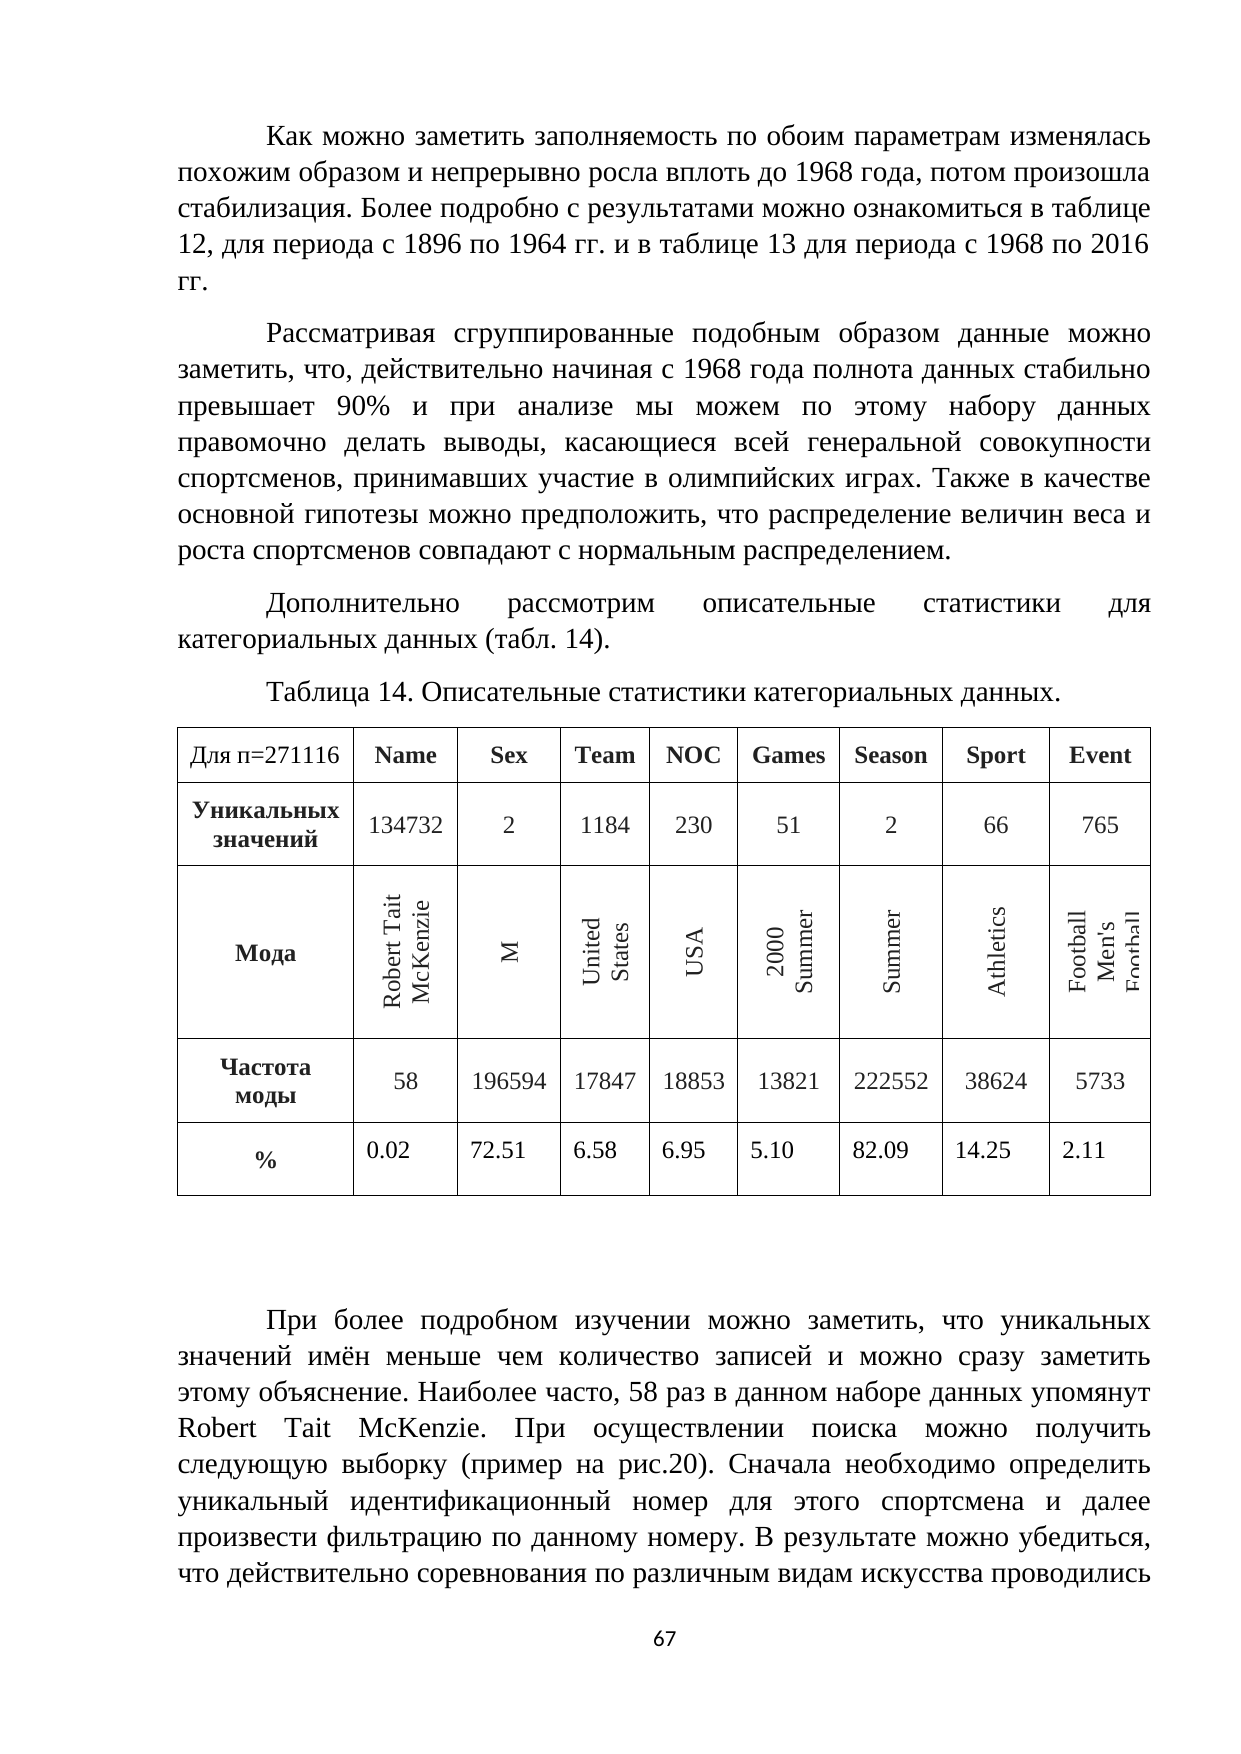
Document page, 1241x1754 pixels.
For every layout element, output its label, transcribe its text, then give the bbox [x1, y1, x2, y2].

table_cell 1184 [561, 783, 649, 865]
table_header Sex [458, 728, 560, 782]
table_cell 2000 Summer [738, 866, 839, 1038]
table_cell United States [561, 866, 649, 1038]
table_cell 58 [354, 1039, 457, 1122]
table_cell 765 [1050, 783, 1150, 865]
table_cell 6.95 [650, 1123, 737, 1195]
table_cell 82.09 [840, 1123, 942, 1195]
table_cell 18853 [650, 1039, 737, 1122]
table_cell 38624 [943, 1039, 1049, 1122]
table_cell 2.11 [1050, 1123, 1150, 1195]
table_header Event [1050, 728, 1150, 782]
table_header Для п=271116 [178, 728, 353, 782]
table_cell 72.51 [458, 1123, 560, 1195]
table_cell 6.58 [561, 1123, 649, 1195]
table_cell Summer [840, 866, 942, 1038]
table_cell 230 [650, 783, 737, 865]
table_cell % [178, 1123, 353, 1195]
table_cell 196594 [458, 1039, 560, 1122]
table_header Name [354, 728, 457, 782]
table_cell 13821 [738, 1039, 839, 1122]
table_header Season [840, 728, 942, 782]
table_cell 222552 [840, 1039, 942, 1122]
table_cell Robert Tait McKenzie [354, 866, 457, 1038]
text Как можно заметить заполняемость по обоим параметрам изменялась похожим образом и непрерывно росла вплоть до 1968 года, потом произошла стабилизация. Более подробно с результатами можно ознакомиться в таблице 12, для периода с 1896 по 1964 гг. и в таблице 13 для периода с 1968 по 2016 гг. [177, 118, 1152, 296]
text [177, 1302, 1152, 1589]
table_cell 17847 [561, 1039, 649, 1122]
table_cell 5.10 [738, 1123, 839, 1195]
table_header Games [738, 728, 839, 782]
text Дополнительно рассмотрим описательные статистики для категориальных данных (табл. 14). [177, 585, 1152, 655]
table_cell Football Men's Football [1050, 866, 1150, 1038]
table_cell 0.02 [354, 1123, 457, 1195]
table_cell Частота моды [178, 1039, 353, 1122]
table_header Team [561, 728, 649, 782]
table_cell 2 [840, 783, 942, 865]
table_cell M [458, 866, 560, 1038]
table_cell 2 [458, 783, 560, 865]
table_cell 134732 [354, 783, 457, 865]
text Рассматривая сгруппированные подобным образом данные можно заметить, что, действительно начиная с 1968 года полнота данных стабильно превышает 90% и при анализе мы можем по этому набору данных правомочно делать выводы, касающиеся всей генеральной совокупности спортсменов, принимавших участие в олимпийских играх. Также в качестве основной гипотезы можно предположить, что распределение величин веса и роста спортсменов совпадают с нормальным распределением. [177, 316, 1152, 566]
table_cell Athletics [943, 866, 1049, 1038]
table_cell 51 [738, 783, 839, 865]
table_cell 66 [943, 783, 1049, 865]
table_header Sport [943, 728, 1049, 782]
table_cell Мода [178, 866, 353, 1038]
table_cell 5733 [1050, 1039, 1150, 1122]
table_cell 14.25 [943, 1123, 1049, 1195]
table_header NOC [650, 728, 737, 782]
table_cell USA [650, 866, 737, 1038]
table_cell Уникальных значений [178, 783, 353, 865]
text Таблица 14. Описательные статистики категориальных данных. [177, 674, 1152, 708]
